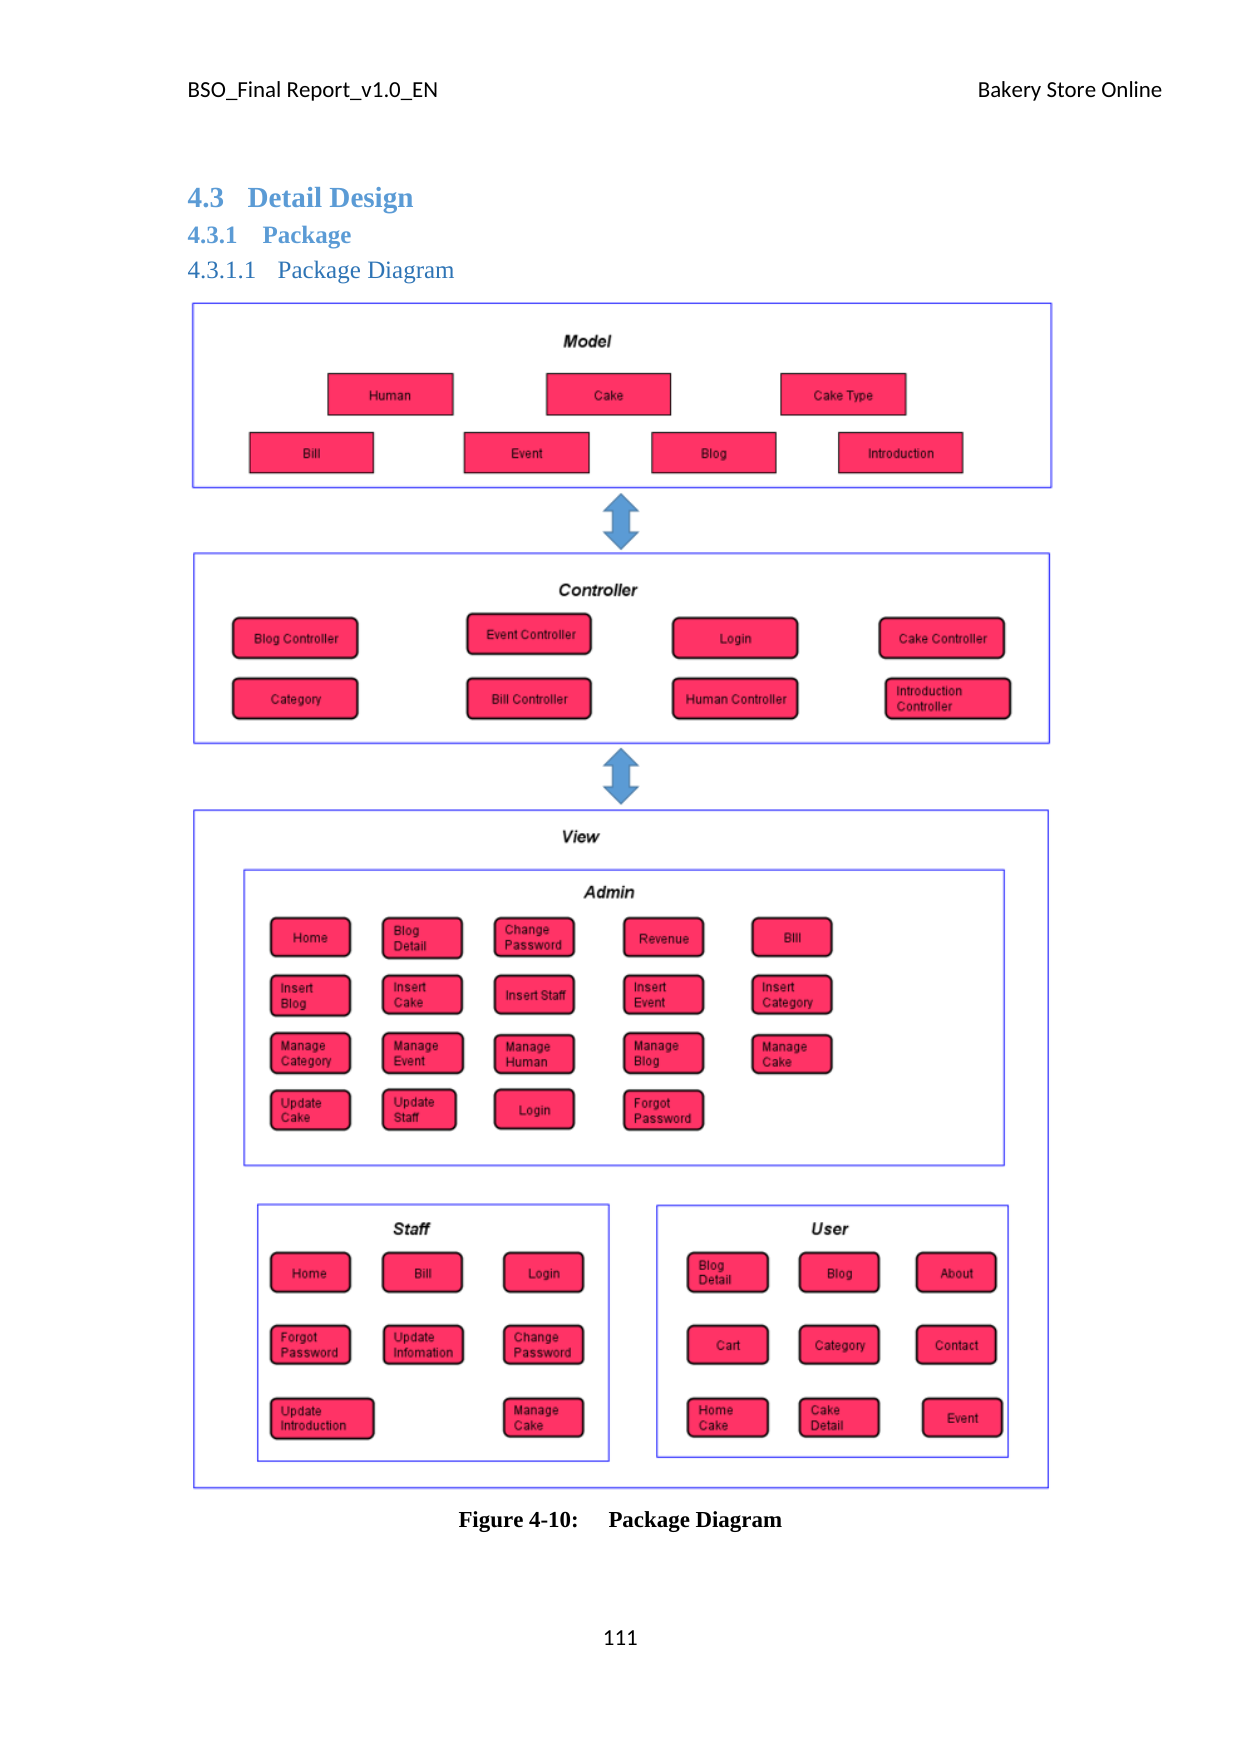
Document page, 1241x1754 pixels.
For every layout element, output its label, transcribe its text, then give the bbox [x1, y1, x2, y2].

text Package Diagram [187, 1507, 1053, 1533]
picture [187, 295, 1053, 1497]
subtitle Package Diagram [187, 256, 1053, 284]
subtitle Package [187, 220, 1053, 249]
subtitle Detail Design [187, 180, 1053, 213]
